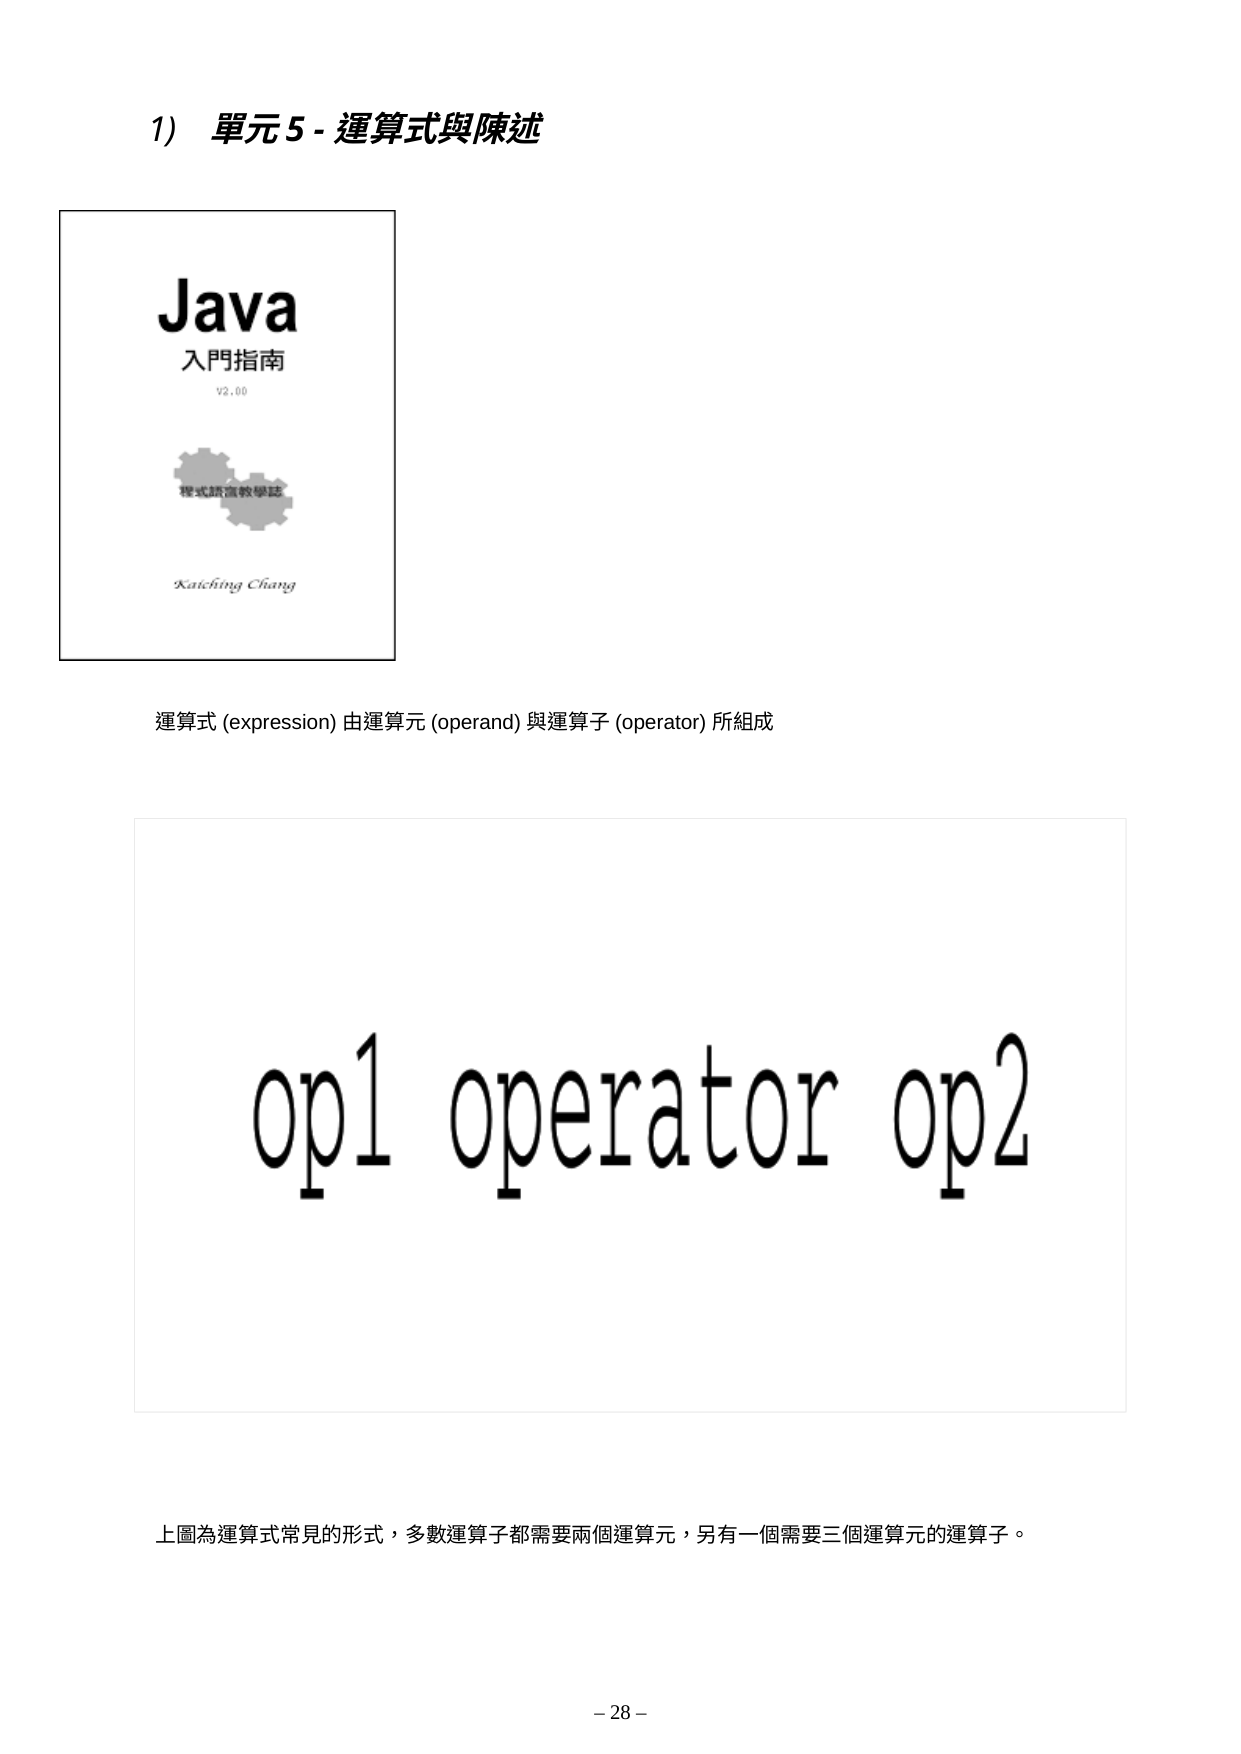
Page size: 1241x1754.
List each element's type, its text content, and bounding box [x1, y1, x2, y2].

text 上圖為運算式常見的形式，多數運算子都需要兩個運算元，另有一個需要三個運算元的運算子。 [134, 1512, 1150, 1554]
picture [130, 814, 1131, 1417]
subtitle 單元 5 - 運算式與陳述 [142, 85, 1181, 169]
text 運算式 (expression) 由運算元 (operand) 與運算子 (operator) 所組成 [134, 700, 1150, 742]
picture [59, 210, 396, 661]
